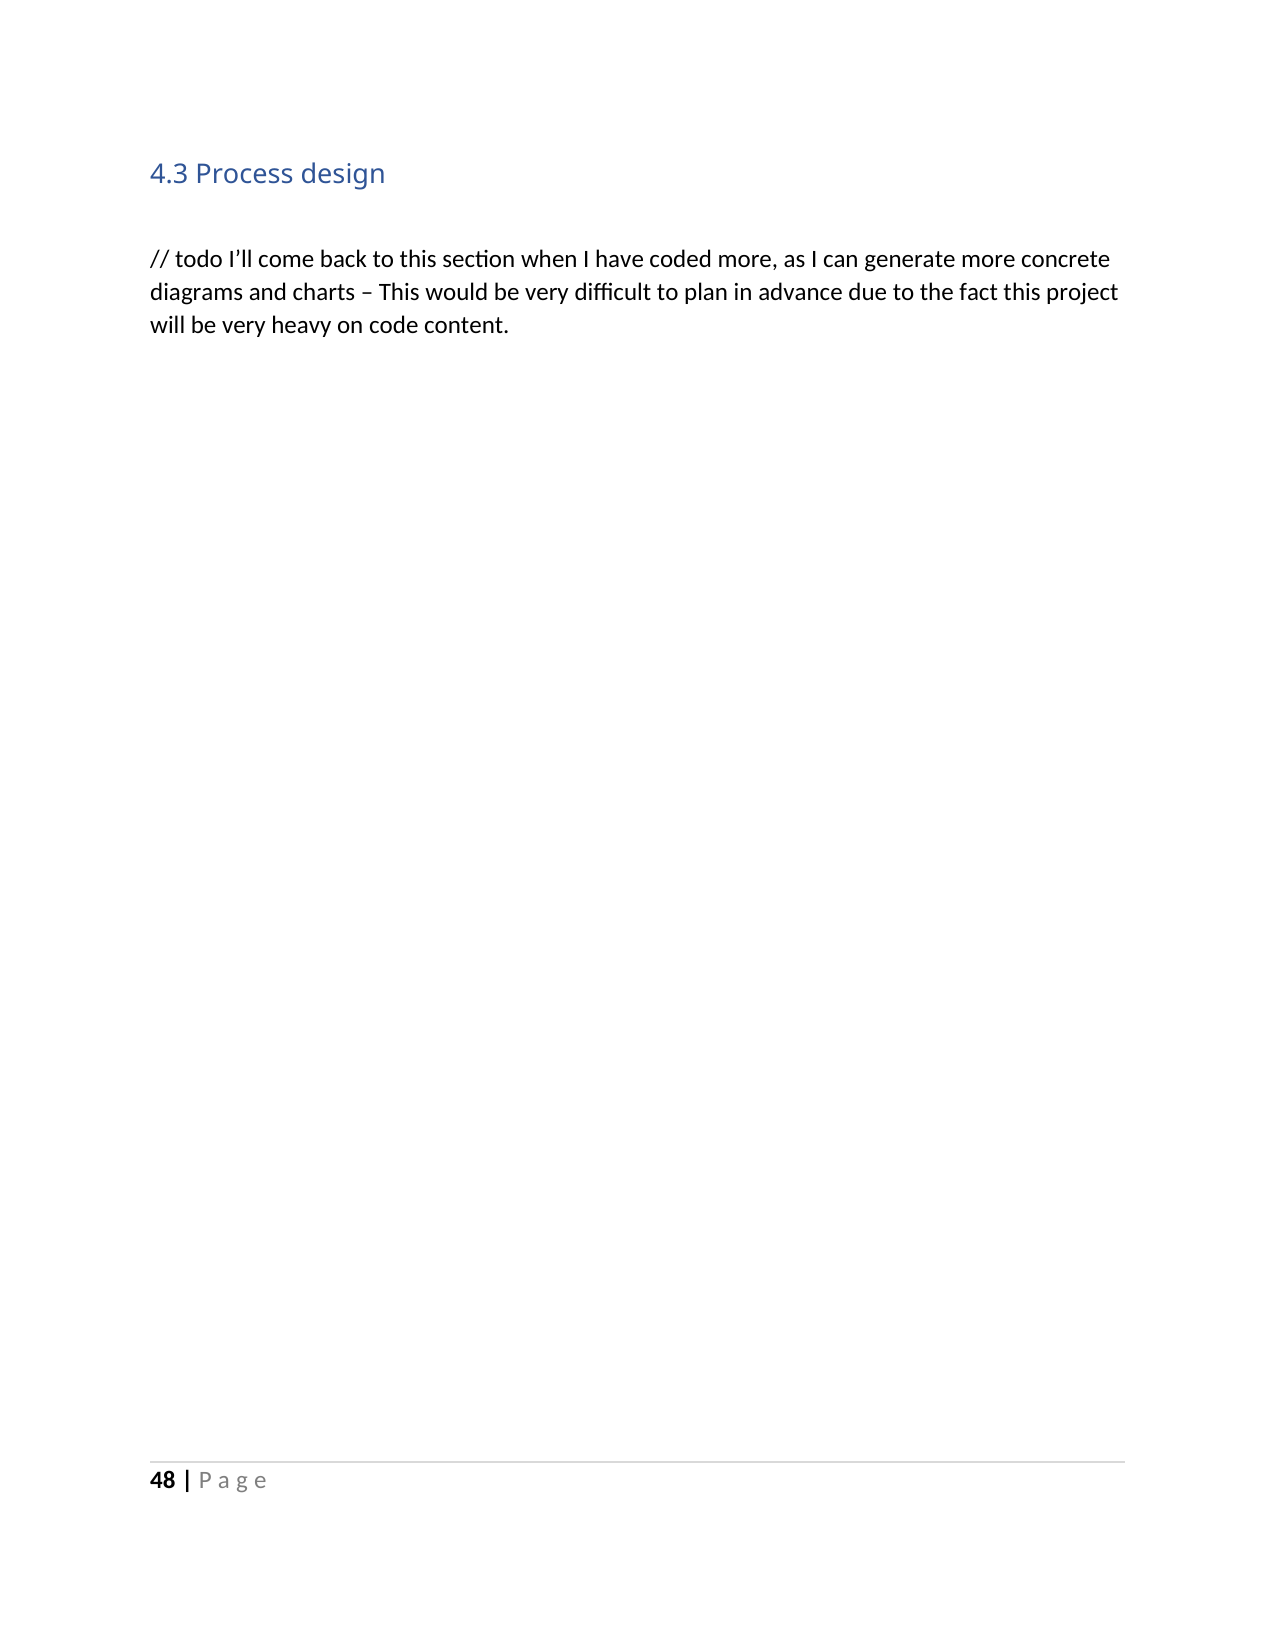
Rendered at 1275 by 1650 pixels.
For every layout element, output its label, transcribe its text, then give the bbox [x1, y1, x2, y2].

text // todo I’ll come back to this section when I have coded more, as I can generate more concrete diagrams and charts – This would be very difficult to plan in advance due to the fact this project will be very heavy on code content. [150, 243, 1125, 340]
subtitle 4.3 Process design [150, 154, 1125, 191]
